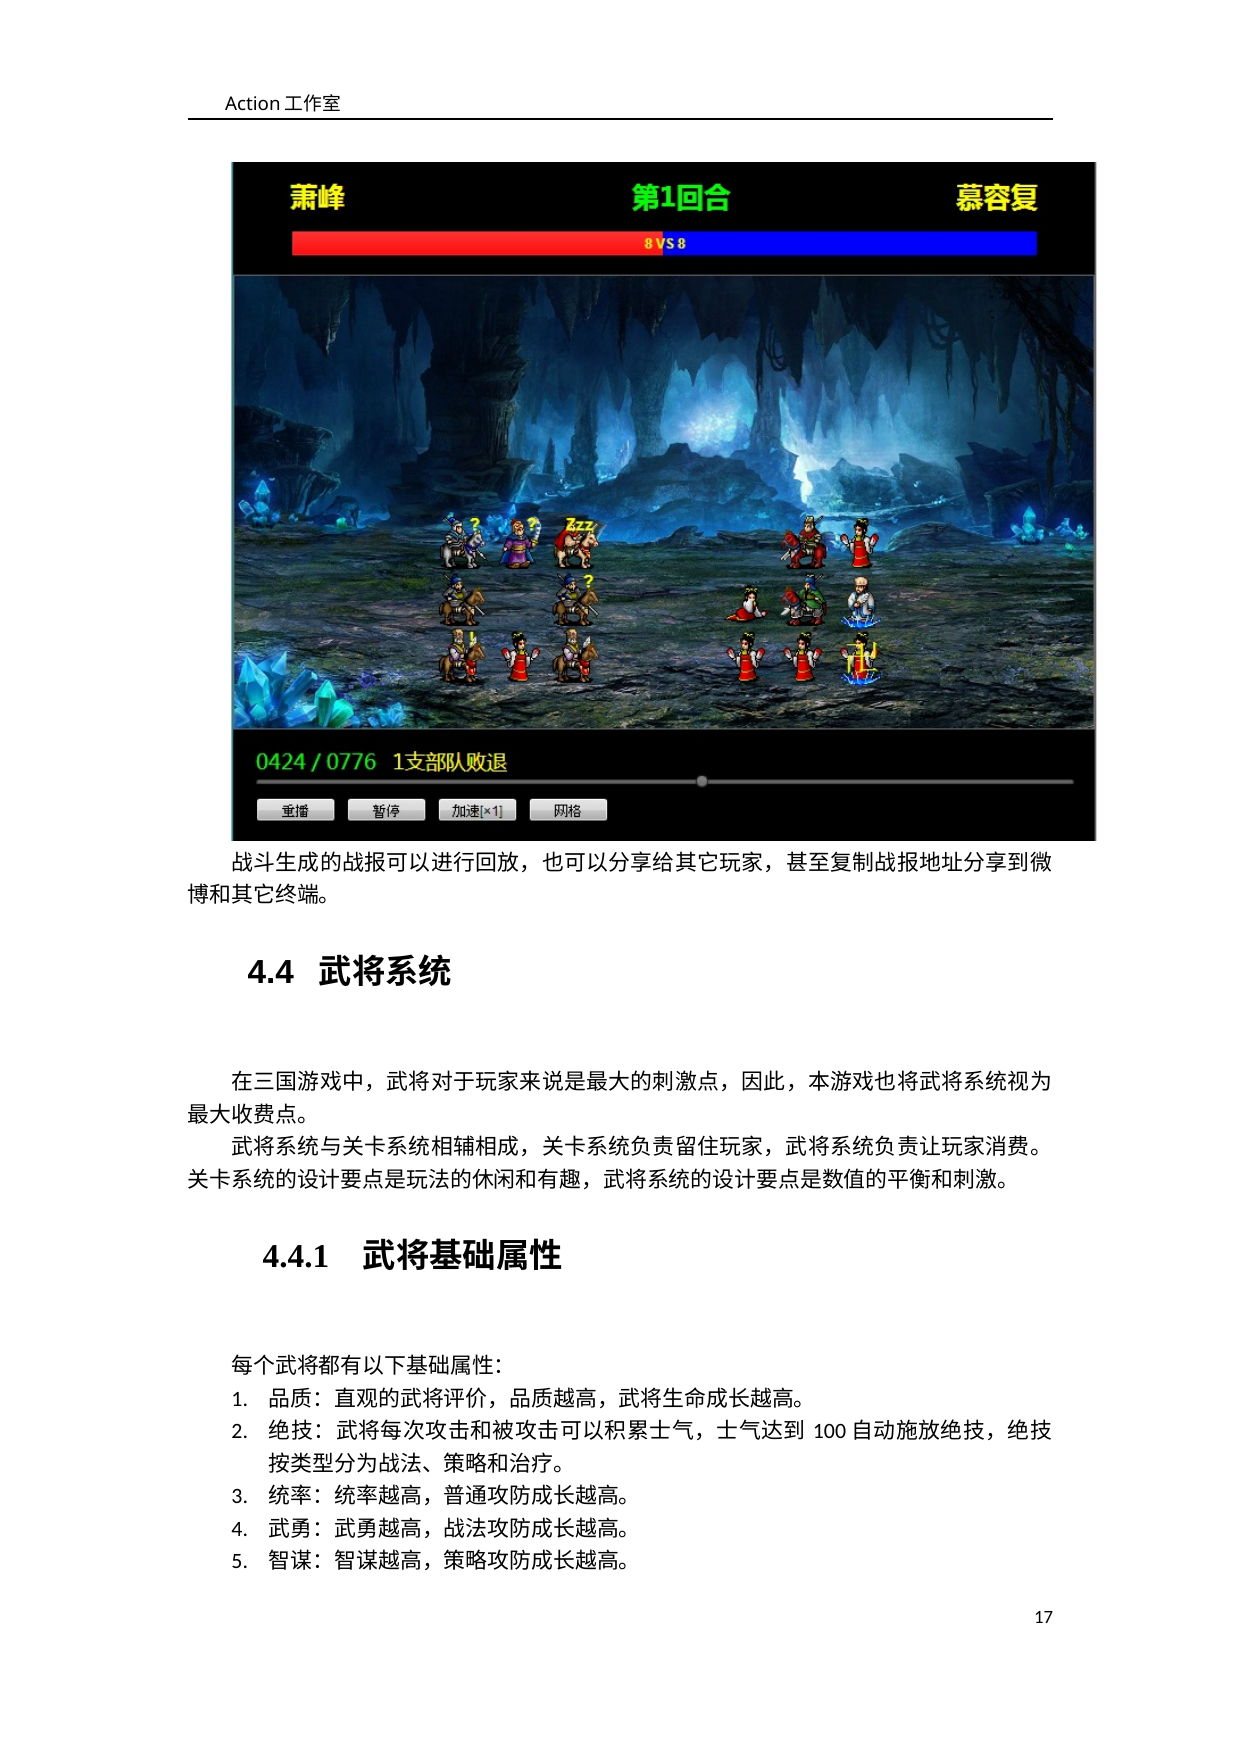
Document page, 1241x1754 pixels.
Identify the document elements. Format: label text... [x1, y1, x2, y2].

list 统率：统率越高，普通攻防成长越高。 [231, 1478, 1053, 1511]
text 在三国游戏中，武将对于玩家来说是最大的刺激点，因此，本游戏也将武将系统视为最大收费点。 [187, 1064, 1053, 1129]
subtitle 武将系统 [247, 937, 1053, 1002]
subtitle 武将基础属性 [262, 1221, 1053, 1286]
text 战斗生成的战报可以进行回放，也可以分享给其它玩家，甚至复制战报地址分享到微博和其它终端。 [187, 844, 1053, 909]
list 品质：直观的武将评价，品质越高，武将生命成长越高。 [231, 1381, 1053, 1413]
list 绝技：武将每次攻击和被攻击可以积累士气，士气达到100自动施放绝技，绝技按类型分为战法、策略和治疗。 [231, 1413, 1053, 1478]
text 每个武将都有以下基础属性： [187, 1348, 1053, 1381]
list 智谋：智谋越高，策略攻防成长越高。 [231, 1543, 1053, 1576]
text 武将系统与关卡系统相辅相成，关卡系统负责留住玩家，武将系统负责让玩家消费。关卡系统的设计要点是玩法的休闲和有趣，武将系统的设计要点是数值的平衡和刺激。 [187, 1129, 1053, 1194]
picture [231, 162, 1097, 841]
list 武勇：武勇越高，战法攻防成长越高。 [231, 1511, 1053, 1543]
